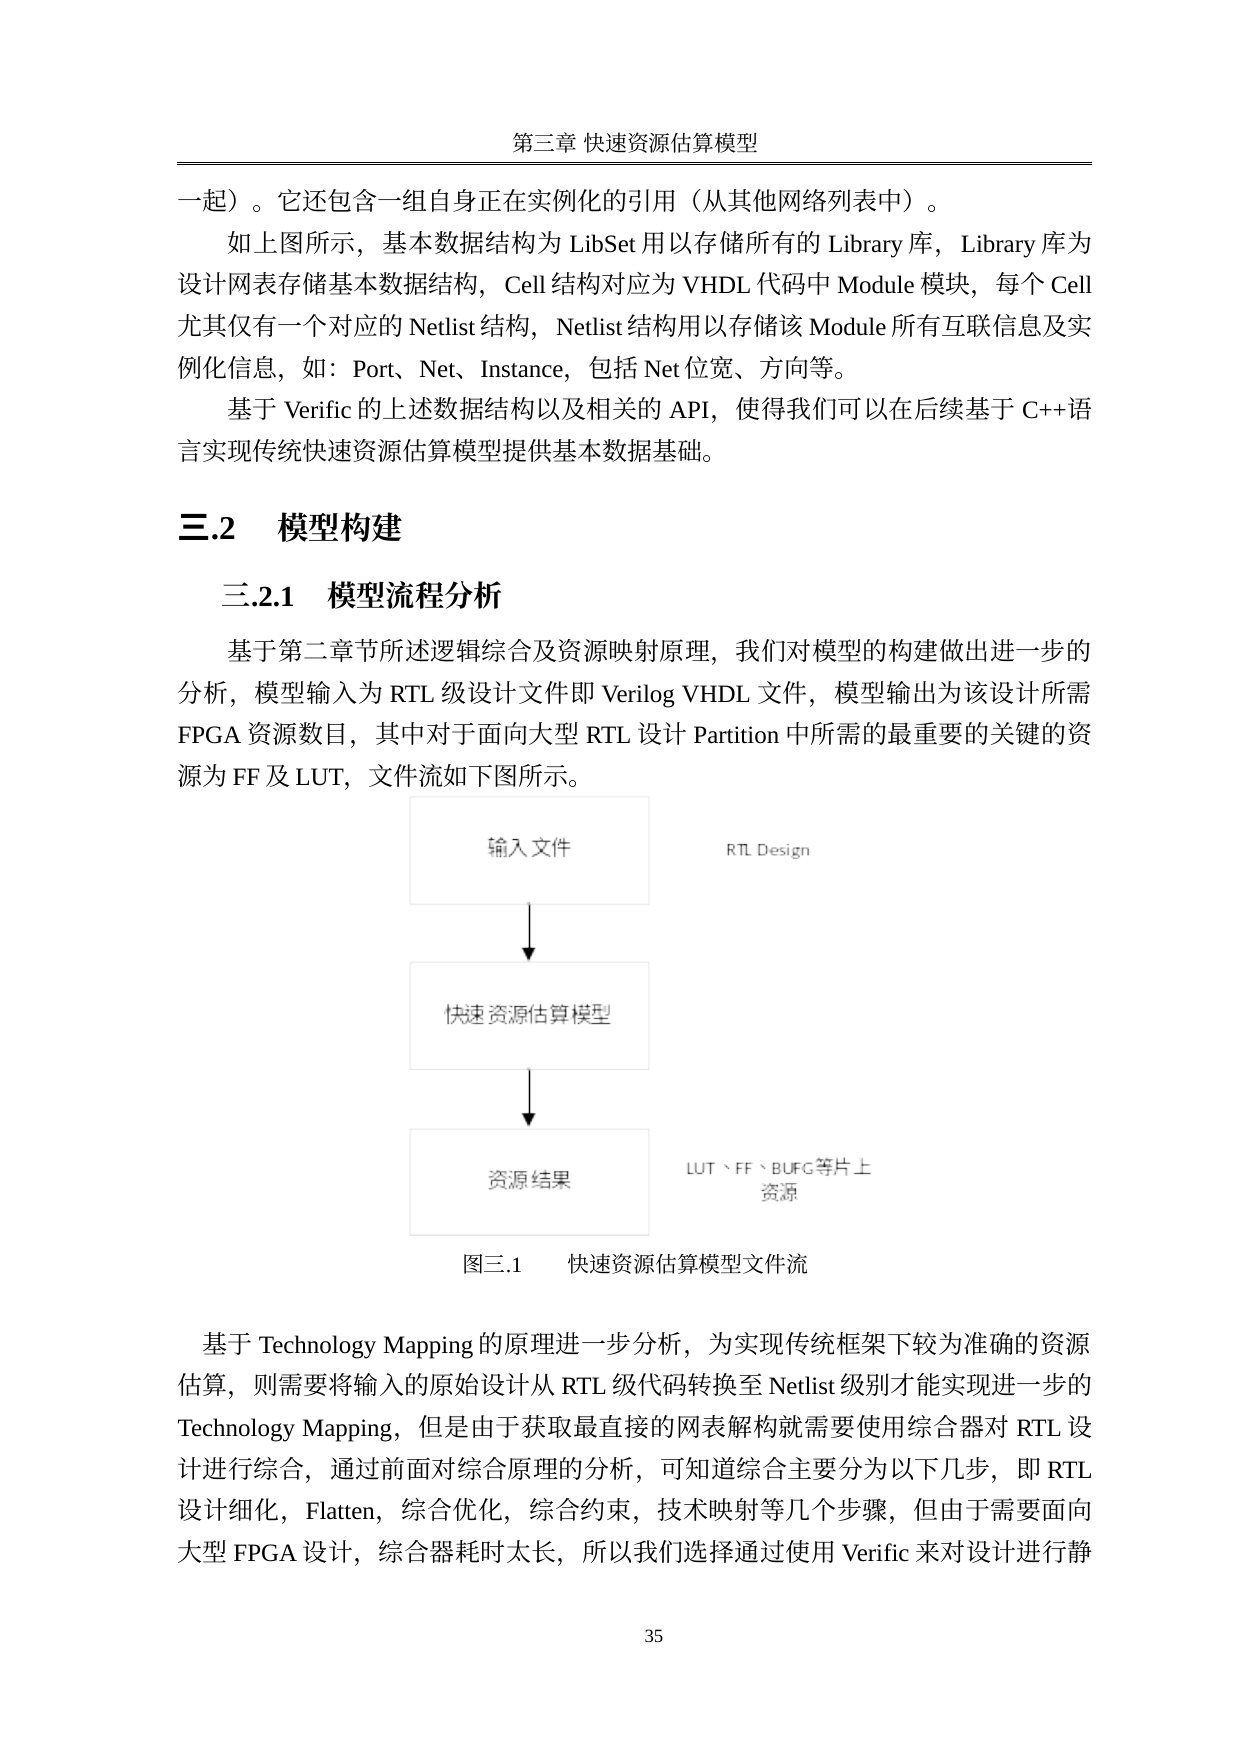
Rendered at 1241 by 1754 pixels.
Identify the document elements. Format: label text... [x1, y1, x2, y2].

text 快速资源估算模型文件流 [177, 1248, 1092, 1279]
subtitle 模型流程分析 [222, 573, 1092, 615]
subtitle 模型构建 [177, 506, 1092, 548]
text 如上图所示，基本数据结构为LibSet用以存储所有的Library库，Library库为设计网表存储基本数据结构，Cell结构对应为VHDL代码中Module模块，每个Cell尤其仅有一个对应的Netlist结构，Netlist结构用以存储该Module所有互联信息及实例化信息，如：Port、Net、Instance，包括Net位宽、方向等。 [177, 219, 1092, 386]
text ④网络列表是数据库层次结构中的关键组件。它是一个由单元拥有的对象，包含其他网络列表实例化形式的功能（通过称为网络、端口和端口引用的对象连接在一起）。它还包含一组自身正在实例化的引用（从其他网络列表中）。 [177, 177, 1092, 219]
text 基于第二章节所述逻辑综合及资源映射原理，我们对模型的构建做出进一步的分析，模型输入为RTL级设计文件即Verilog VHDL文件，模型输出为该设计所需FPGA资源数目，其中对于面向大型RTL设计Partition中所需的最重要的关键的资源为FF及LUT，文件流如下图所示。 [177, 627, 1092, 794]
text 基于Verific的上述数据结构以及相关的API，使得我们可以在后续基于C++语言实现传统快速资源估算模型提供基本数据基础。 [177, 386, 1092, 469]
